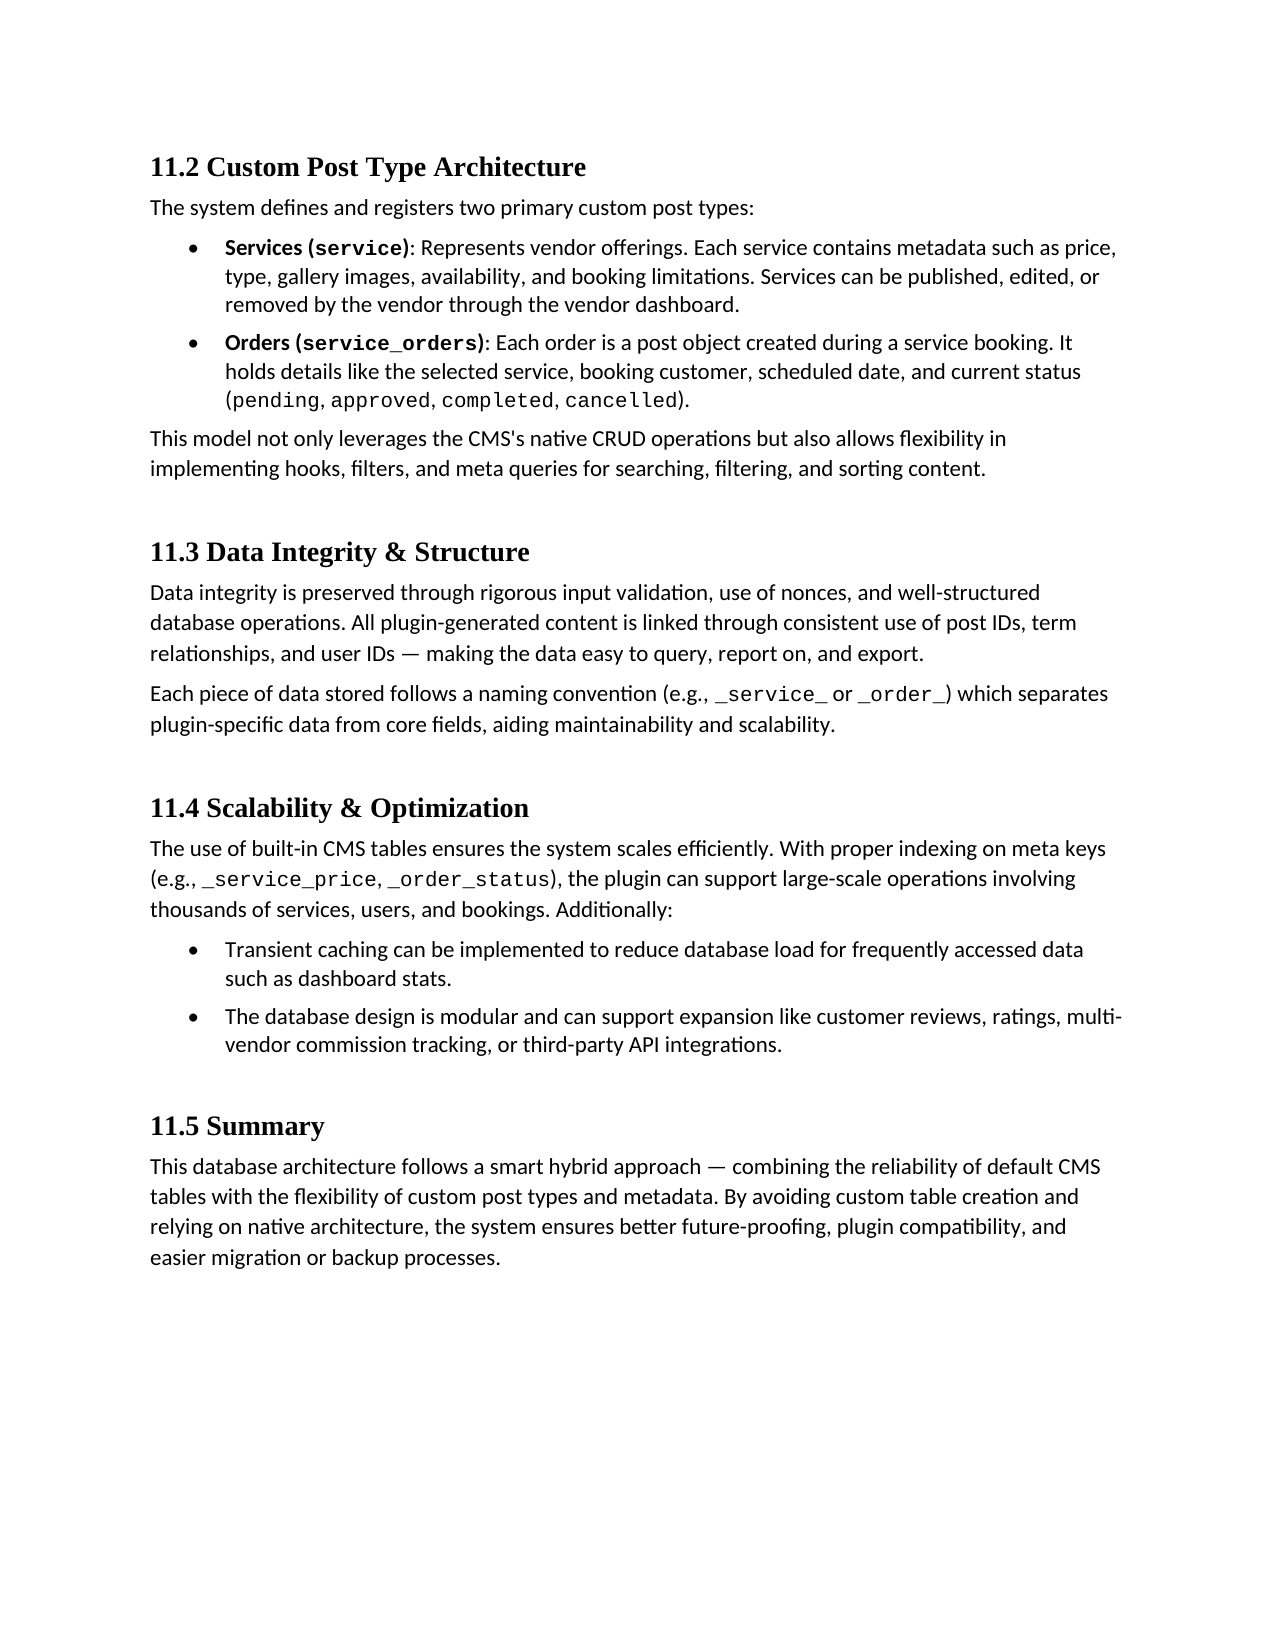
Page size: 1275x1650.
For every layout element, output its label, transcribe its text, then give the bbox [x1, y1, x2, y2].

text Each piece of data stored follows a naming convention (e.g., _service_ or _order_) which separates plugin-specific data from core fields, aiding maintainability and scalability. [150, 679, 1125, 738]
list Orders (service_orders): Each order is a post object created during a service booking. It holds details like the selected service, booking customer, scheduled date, and current status (pending, approved, completed, cancelled). [187, 328, 1125, 413]
text This database architecture follows a smart hybrid approach — combining the reliability of default CMS tables with the flexibility of custom post types and metadata. By avoiding custom table creation and relying on native architecture, the system ensures better future-proofing, plugin compatibility, and easier migration or backup processes. [150, 1152, 1125, 1271]
list Transient caching can be implemented to reduce database load for frequently accessed data such as dashboard stats. [187, 936, 1125, 992]
list The database design is modular and can support expansion like customer reviews, ratings, multi-vendor commission tracking, or third-party API integrations. [187, 1002, 1125, 1058]
text 11.2 Custom Post Type Architecture [150, 150, 1125, 182]
text This model not only leverages the CMS's native CRUD operations but also allows flexibility in implementing hooks, filters, and meta queries for searching, filtering, and sorting content. [150, 424, 1125, 482]
list Services (service): Represents vendor offerings. Each service contains metadata such as price, type, gallery images, availability, and booking limitations. Services can be published, edited, or removed by the vendor through the vendor dashboard. [187, 233, 1125, 318]
text The use of built-in CMS tables ensures the system scales efficiently. With proper indexing on meta keys (e.g., _service_price, _order_status), the plugin can support large-scale operations involving thousands of services, users, and bookings. Additionally: [150, 834, 1125, 923]
text The system defines and registers two primary custom post types: [150, 193, 1125, 221]
text 11.4 Scalability & Optimization [150, 791, 1125, 824]
text 11.3 Data Integrity & Structure [150, 535, 1125, 568]
text Data integrity is preserved through rigorous input validation, use of nonces, and well-structured database operations. All plugin-generated content is linked through consistent use of post IDs, term relationships, and user IDs — making the data easy to query, report on, and export. [150, 578, 1125, 667]
text 11.5 Summary [150, 1109, 1125, 1142]
